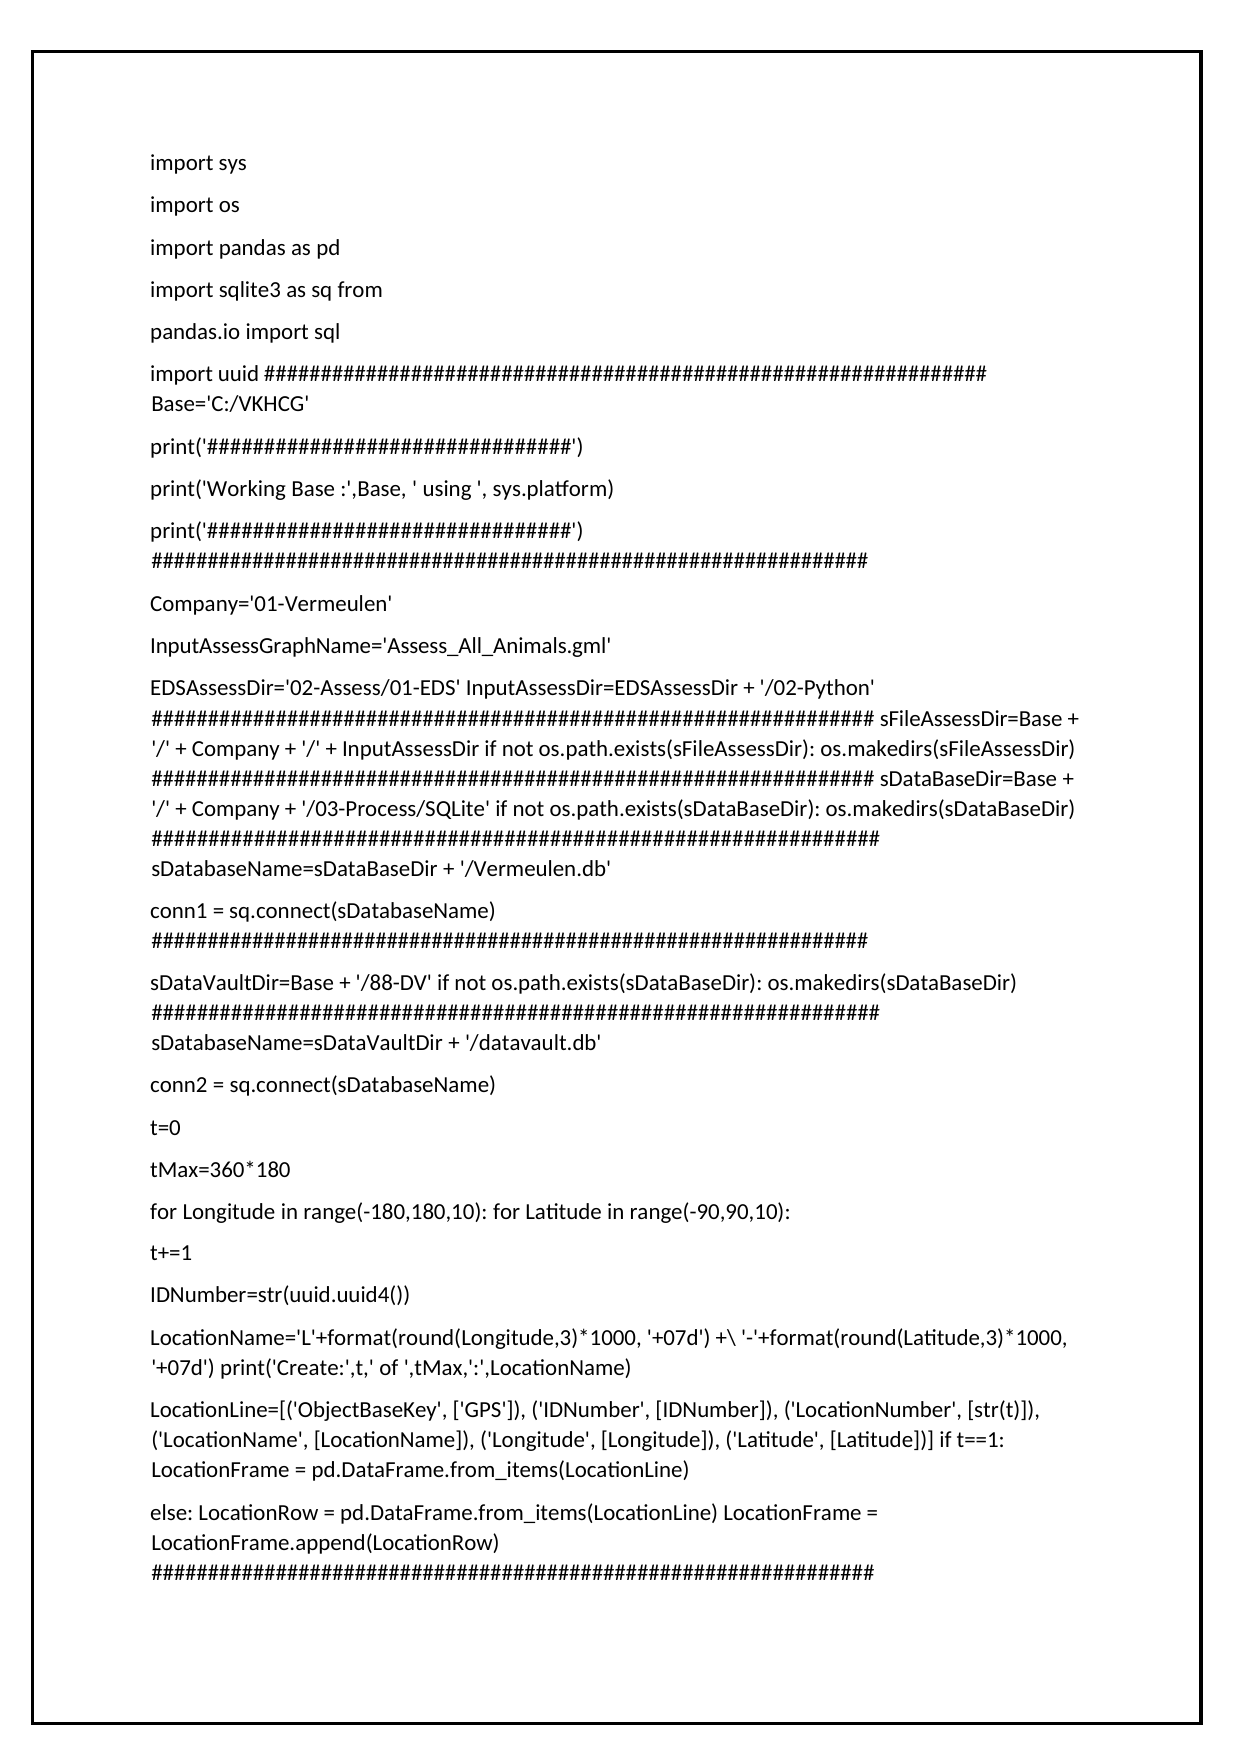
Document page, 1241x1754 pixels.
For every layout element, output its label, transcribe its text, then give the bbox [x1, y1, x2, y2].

text t=0 tMax=360*180 [150, 1113, 292, 1183]
text IDNumber=str(uuid.uuid4()) [150, 1281, 1199, 1309]
text conn1 = sq.connect(sDatabaseName) ################################################################ [150, 896, 1199, 954]
text import pandas as pd [150, 233, 1199, 261]
text EDSAssessDir='02-Assess/01-EDS' InputAssessDir=EDSAssessDir + '/02-Python' ################################################################ sFileAssessDir=Base + [150, 673, 1199, 732]
text sDatabaseName=sDataVaultDir + '/datavault.db' conn2 = sq.connect(sDatabaseName) [150, 1028, 638, 1098]
text LocationName='L'+format(round(Longitude,3)*1000, '+07d') +\ '-'+format(round(Latitude,3)*1000, '+07d') print('Create:',t,' of ',tMax,':',LocationName) [150, 1323, 1071, 1381]
text for Longitude in range(-180,180,10): for Latitude in range(-90,90,10): [150, 1197, 1199, 1224]
text print('################################') ################################################################ [150, 516, 1199, 574]
text print('Working Base :',Base, ' using ', sys.platform) [150, 474, 1199, 502]
text '/' + Company + '/03-Process/SQLite' if not os.path.exists(sDataBaseDir): os.makedirs(sDataBaseDir) ################################################################ [151, 794, 1078, 852]
text sDataVaultDir=Base + '/88-DV' if not os.path.exists(sDataBaseDir): os.makedirs(sDataBaseDir) ################################################################ [150, 968, 1020, 1026]
text t+=1 [150, 1238, 1199, 1266]
text '/' + Company + '/' + InputAssessDir if not os.path.exists(sFileAssessDir): os.makedirs(sFileAssessDir) ################################################################ sDataBaseDir=Base + [151, 734, 1078, 792]
text import sqlite3 as sq from pandas.io import sql [150, 275, 478, 345]
text import sys import os [150, 148, 248, 218]
text sDatabaseName=sDataBaseDir + '/Vermeulen.db' [151, 854, 1199, 882]
text import uuid ################################################################ Base='C:/VKHCG' [150, 359, 1065, 417]
text print('################################') [150, 432, 1199, 460]
text LocationLine=[('ObjectBaseKey', ['GPS']), ('IDNumber', [IDNumber]), ('LocationNumber', [str(t)]), ('LocationName', [LocationName]), ('Longitude', [Longitude]), ('Latitude', [Latitude])] if t==1: LocationFrame = pd.DataFrame.from_items(LocationLine) [150, 1395, 1043, 1483]
text else: LocationRow = pd.DataFrame.from_items(LocationLine) LocationFrame = LocationFrame.append(LocationRow) ################################################################ [150, 1498, 881, 1586]
text Company='01-Vermeulen' InputAssessGraphName='Assess_All_Animals.gml' [150, 589, 722, 659]
